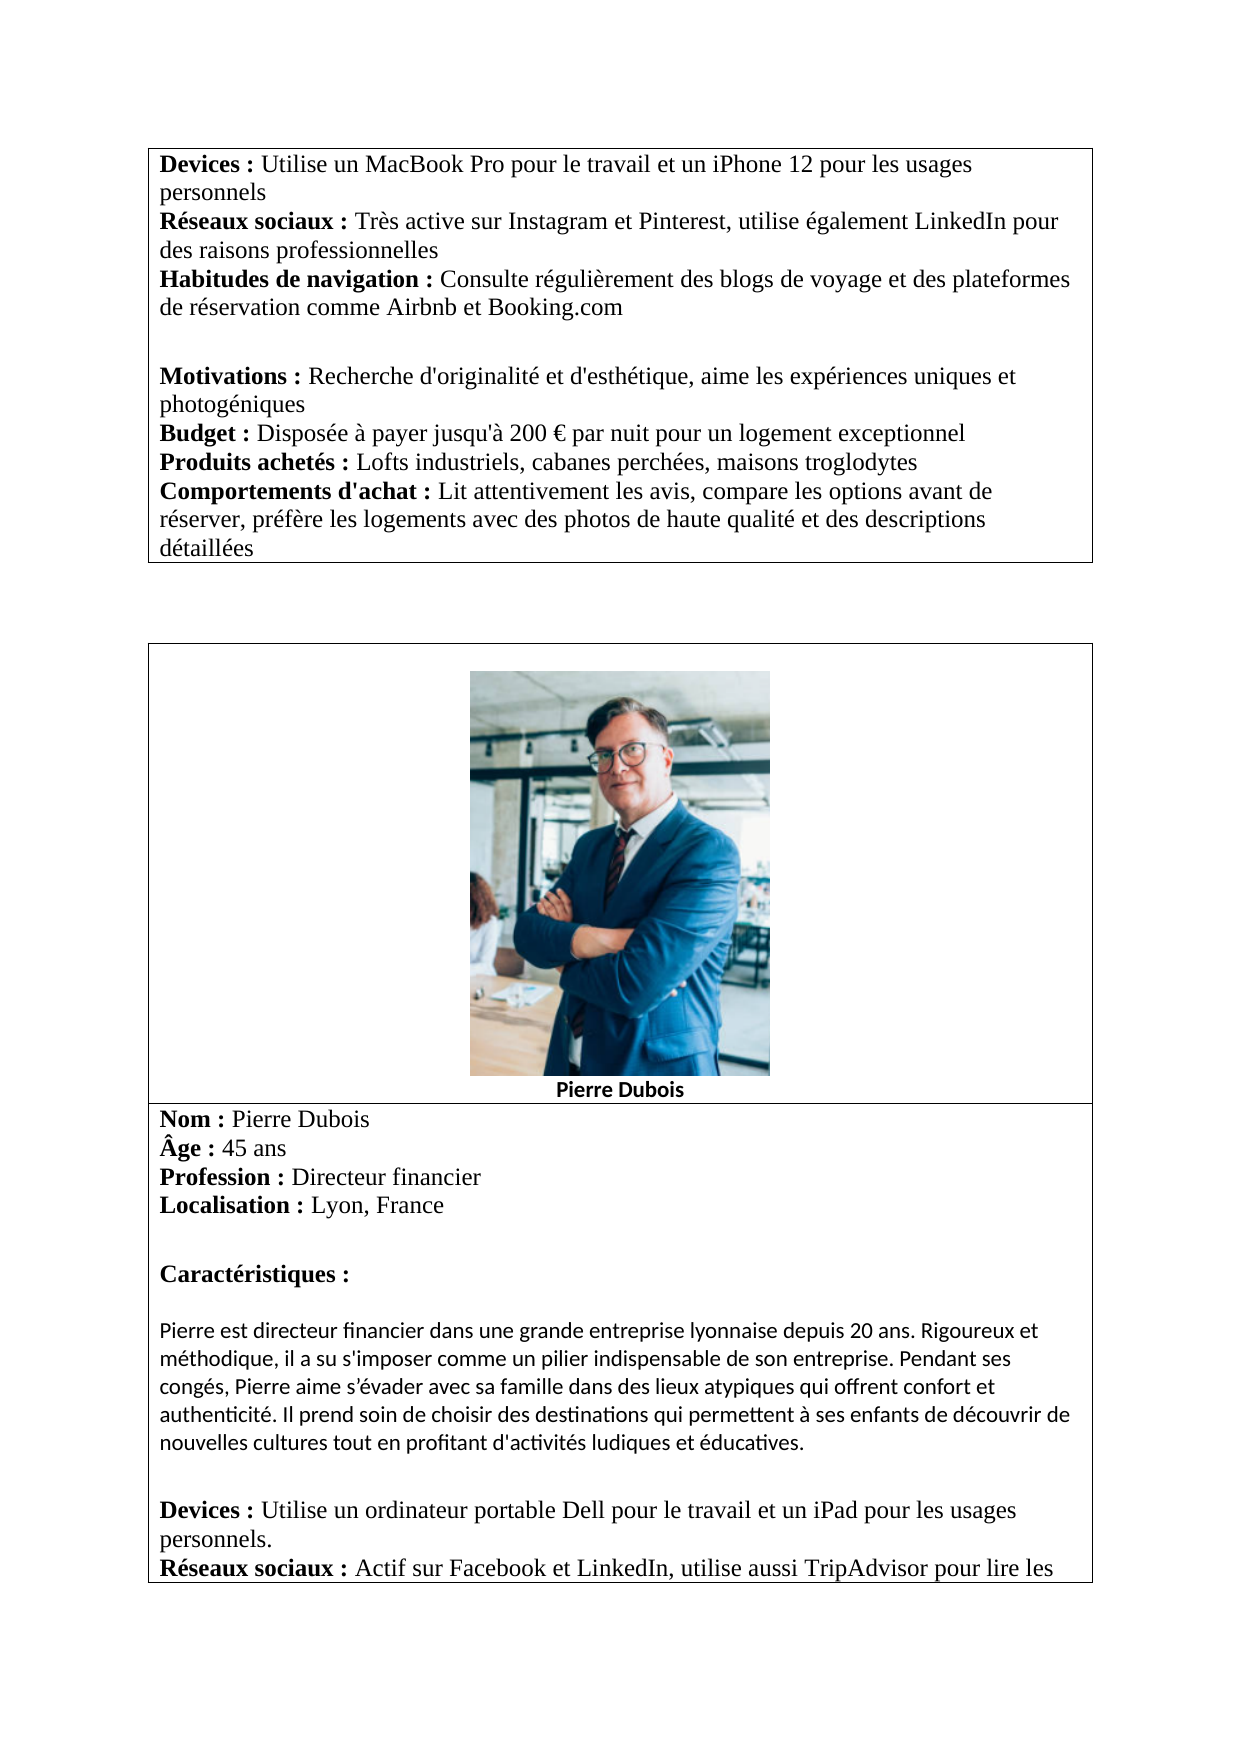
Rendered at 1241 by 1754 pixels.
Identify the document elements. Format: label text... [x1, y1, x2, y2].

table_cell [149, 149, 1092, 562]
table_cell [149, 1104, 1092, 1582]
table_header Pierre Dubois [149, 644, 1092, 1103]
picture [470, 671, 770, 1076]
